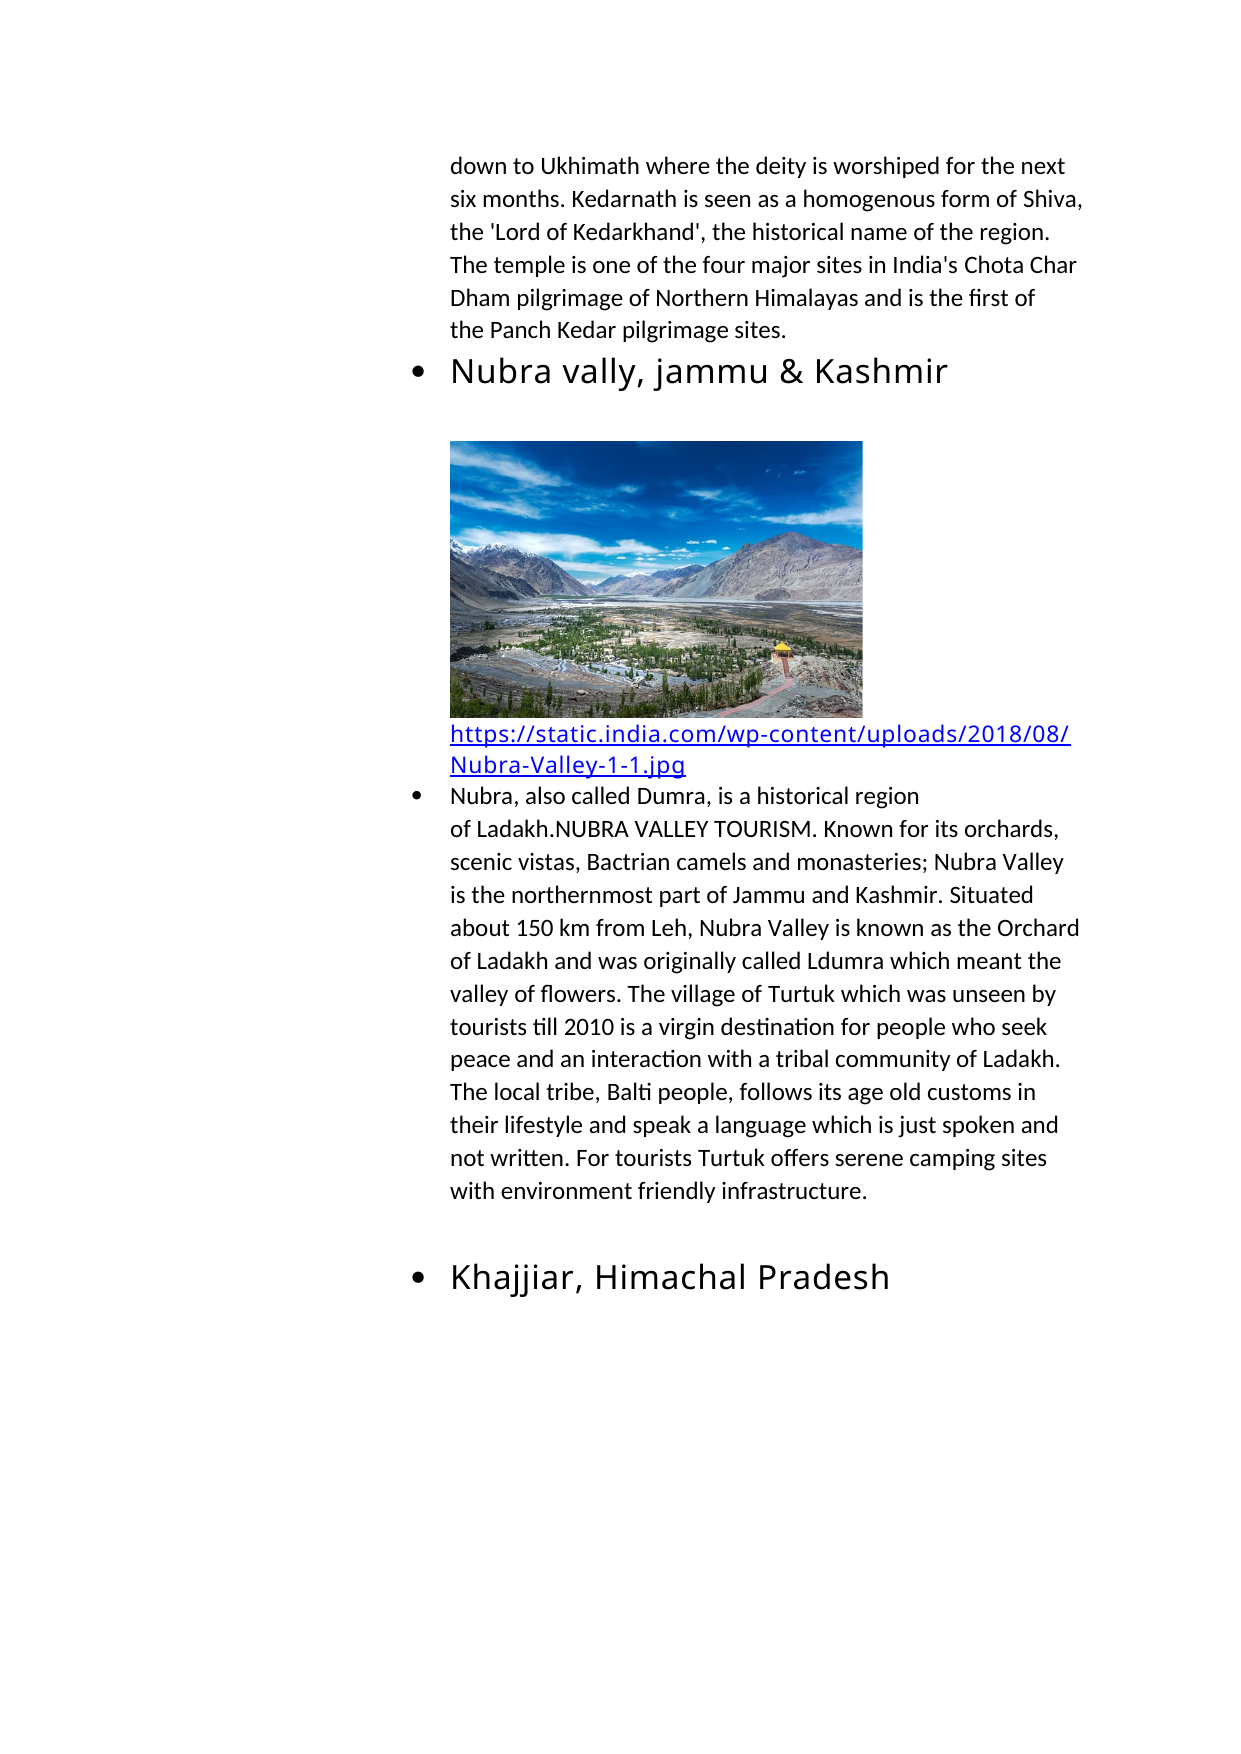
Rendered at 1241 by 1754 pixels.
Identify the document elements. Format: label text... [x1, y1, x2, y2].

list Khajjiar, Himachal Pradesh [412, 1254, 1090, 1299]
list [412, 150, 1090, 345]
list Nubra vally, jammu & Kashmir [412, 347, 1090, 393]
list Nubra, also called Dumra, is a historical region of Ladakh.NUBRA VALLEY TOURISM. Known for its orchards, scenic vistas, Bactrian camels and monasteries; Nubra Valley is the northernmost part of Jammu and Kashmir. Situated about 150 km from Leh, Nubra Valley is known as the Orchard of Ladakh and was originally called Ldumra which meant the valley of flowers. The village of Turtuk which was unseen by tourists till 2010 is a virgin destination for people who seek peace and an interaction with a tribal community of Ladakh. The local tribe, Balti people, follows its age old customs in their lifestyle and speak a language which is just spoken and not written. For tourists Turtuk offers serene camping sites with environment friendly infrastructure. [412, 780, 1090, 1206]
list https://static.india.com/wp-content/uploads/2018/08/Nubra-Valley-1-1.jpg [450, 718, 1090, 780]
picture [450, 441, 863, 718]
